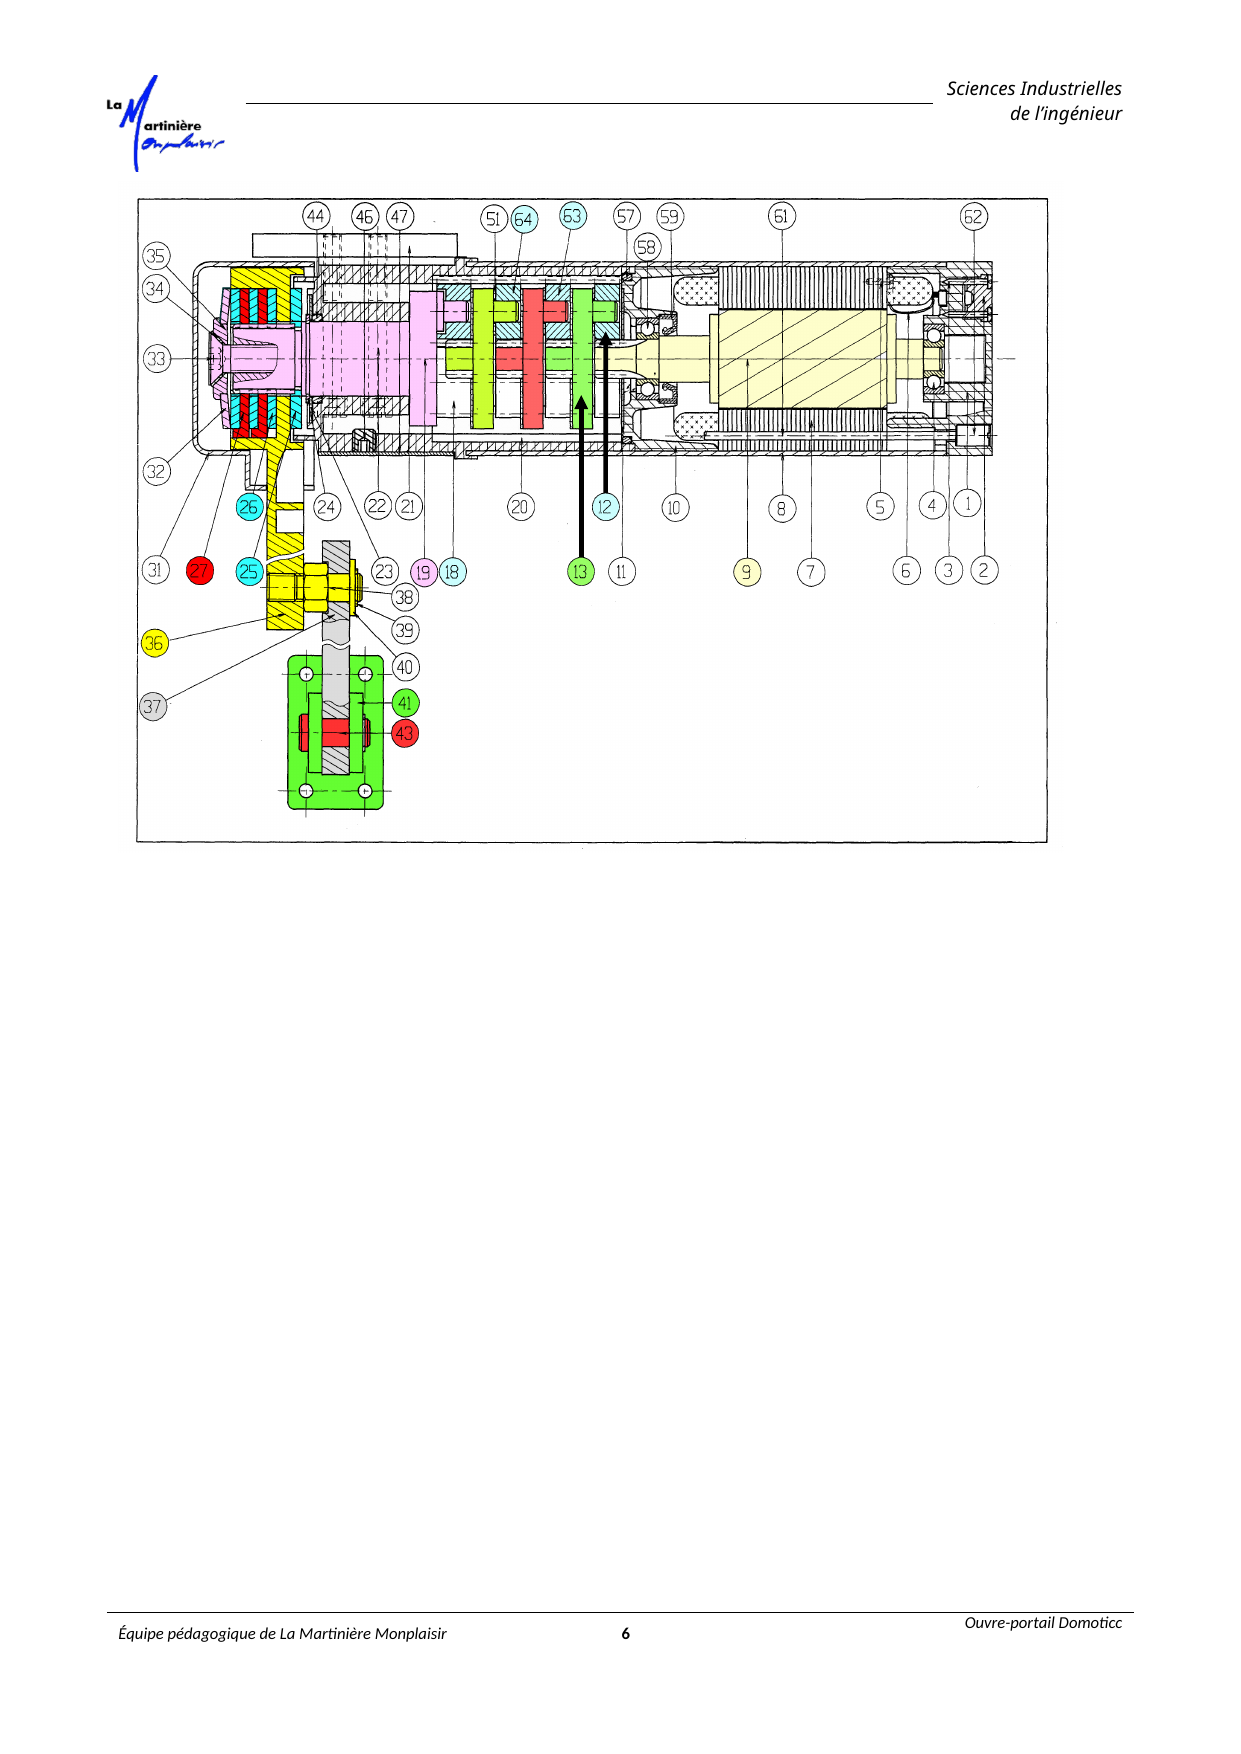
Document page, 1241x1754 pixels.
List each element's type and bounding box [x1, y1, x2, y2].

picture [106, 75, 225, 172]
picture [118, 181, 1064, 853]
